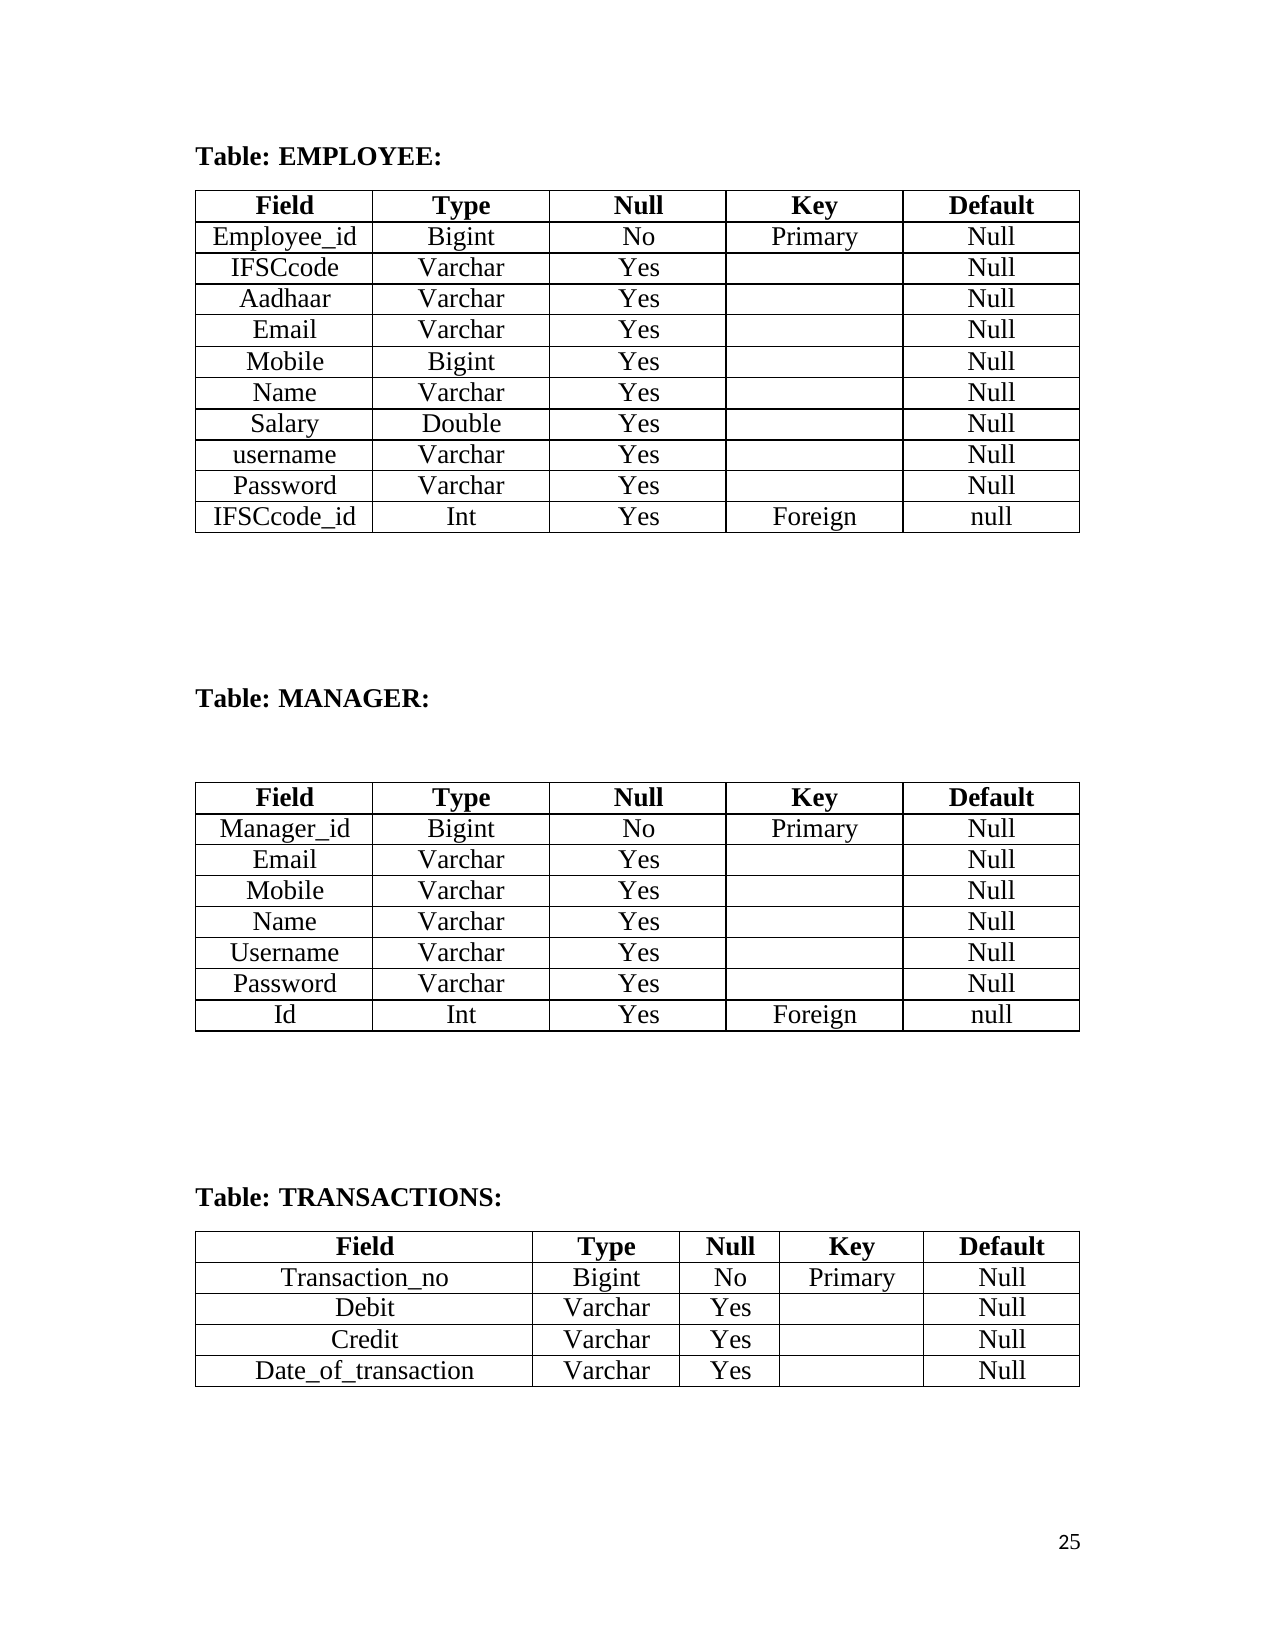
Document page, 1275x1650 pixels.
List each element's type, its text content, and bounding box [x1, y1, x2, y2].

table_cell Yes [550, 471, 725, 501]
table_cell Null [924, 1294, 1079, 1324]
table_header Null [550, 191, 725, 221]
table_cell Varchar [373, 441, 549, 470]
table_cell Varchar [533, 1325, 679, 1354]
table_cell Yes [550, 315, 725, 346]
table_header Key [780, 1232, 923, 1261]
table_cell Yes [680, 1356, 779, 1386]
table_header Type [373, 191, 549, 221]
table_cell Null [904, 938, 1079, 968]
table_cell Varchar [373, 378, 549, 408]
table_cell No [680, 1263, 779, 1293]
table_cell Null [904, 876, 1079, 906]
table_cell Salary [196, 410, 372, 439]
table_cell Yes [680, 1294, 779, 1324]
table_cell Int [373, 502, 549, 532]
table_cell Yes [550, 1001, 725, 1030]
table_cell Null [904, 471, 1079, 501]
text Table: TRANSACTIONS: [195, 1181, 1217, 1212]
table_cell Yes [550, 969, 725, 999]
table_cell Null [904, 907, 1079, 937]
table_cell [727, 285, 902, 314]
table_cell Bigint [533, 1263, 679, 1293]
table_cell Varchar [373, 254, 549, 283]
table_cell [780, 1325, 923, 1354]
table_cell Debit [196, 1294, 532, 1324]
table_header Null [680, 1232, 779, 1261]
table_cell Aadhaar [196, 285, 372, 314]
table_header Key [727, 783, 902, 813]
table_cell Null [904, 223, 1079, 252]
table_cell Yes [550, 441, 725, 470]
table_cell [780, 1356, 923, 1386]
table_header Field [196, 783, 372, 813]
table_cell Null [904, 969, 1079, 999]
table_cell Varchar [373, 315, 549, 346]
table_cell Yes [550, 254, 725, 283]
table_cell Varchar [533, 1356, 679, 1386]
table_cell Yes [550, 378, 725, 408]
table_cell [727, 378, 902, 408]
table_cell Yes [550, 347, 725, 377]
subtitle Table: MANAGER: [195, 682, 1217, 713]
table_cell Yes [550, 285, 725, 314]
table_cell null [904, 1001, 1079, 1030]
table_cell Bigint [373, 815, 549, 844]
table_cell Credit [196, 1325, 532, 1354]
table_cell Varchar [373, 471, 549, 501]
table_cell Null [904, 378, 1079, 408]
table_cell Id [196, 1001, 372, 1030]
table_cell Yes [550, 845, 725, 875]
table_cell Yes [550, 876, 725, 906]
table_cell Yes [550, 410, 725, 439]
table_header Default [904, 191, 1079, 221]
table_cell Date_of_transaction [196, 1356, 532, 1386]
table_cell [727, 938, 902, 968]
table_cell No [550, 815, 725, 844]
table_cell null [904, 502, 1079, 532]
table_cell IFSCcode [196, 254, 372, 283]
table_cell [727, 441, 902, 470]
table_cell [727, 471, 902, 501]
table_cell Manager_id [196, 815, 372, 844]
table_cell Null [904, 441, 1079, 470]
table_cell Email [196, 845, 372, 875]
table_header Type [373, 783, 549, 813]
table_cell Null [904, 254, 1079, 283]
table_cell Yes [550, 938, 725, 968]
table_cell Varchar [533, 1294, 679, 1324]
table_header Default [924, 1232, 1079, 1261]
table_cell Password [196, 471, 372, 501]
table_header Key [727, 191, 902, 221]
table_cell [727, 907, 902, 937]
table_header Field [196, 191, 372, 221]
table_cell Null [904, 815, 1079, 844]
table_header Type [533, 1232, 679, 1261]
table_cell Employee_id [196, 223, 372, 252]
table_cell Null [904, 410, 1079, 439]
table_cell [727, 969, 902, 999]
table_cell Null [904, 845, 1079, 875]
table_cell Username [196, 938, 372, 968]
table_cell Null [924, 1325, 1079, 1354]
table_cell Null [924, 1356, 1079, 1386]
table_cell Mobile [196, 876, 372, 906]
table_cell username [196, 441, 372, 470]
table_cell Yes [550, 502, 725, 532]
table_header Default [904, 783, 1079, 813]
table_cell Varchar [373, 285, 549, 314]
table_cell [727, 410, 902, 439]
table_header Null [550, 783, 725, 813]
table_cell Primary [727, 223, 902, 252]
table_cell Primary [727, 815, 902, 844]
table_cell [780, 1294, 923, 1324]
table_cell Null [904, 315, 1079, 346]
table_cell [727, 315, 902, 346]
table_cell Null [904, 285, 1079, 314]
table_cell Name [196, 907, 372, 937]
table_cell Double [373, 410, 549, 439]
table_cell [727, 254, 902, 283]
table_cell Transaction_no [196, 1263, 532, 1293]
table_cell Yes [550, 907, 725, 937]
table_cell [727, 845, 902, 875]
table_cell Yes [680, 1325, 779, 1354]
table_cell Foreign [727, 1001, 902, 1030]
table_cell [727, 876, 902, 906]
table_cell Null [904, 347, 1079, 377]
table_header Field [196, 1232, 532, 1261]
table_cell [727, 347, 902, 377]
table_cell Null [924, 1263, 1079, 1293]
table_cell Name [196, 378, 372, 408]
table_cell Foreign [727, 502, 902, 532]
table_cell Bigint [373, 347, 549, 377]
table_cell Varchar [373, 969, 549, 999]
table_cell Varchar [373, 876, 549, 906]
table_cell Email [196, 315, 372, 346]
table_cell Varchar [373, 907, 549, 937]
table_cell No [550, 223, 725, 252]
table_cell Varchar [373, 938, 549, 968]
table_cell Primary [780, 1263, 923, 1293]
table_cell IFSCcode_id [196, 502, 372, 532]
table_cell Mobile [196, 347, 372, 377]
table_cell Int [373, 1001, 549, 1030]
table_cell Varchar [373, 845, 549, 875]
text Table: EMPLOYEE: [195, 140, 1217, 171]
table_cell Password [196, 969, 372, 999]
table_cell Bigint [373, 223, 549, 252]
